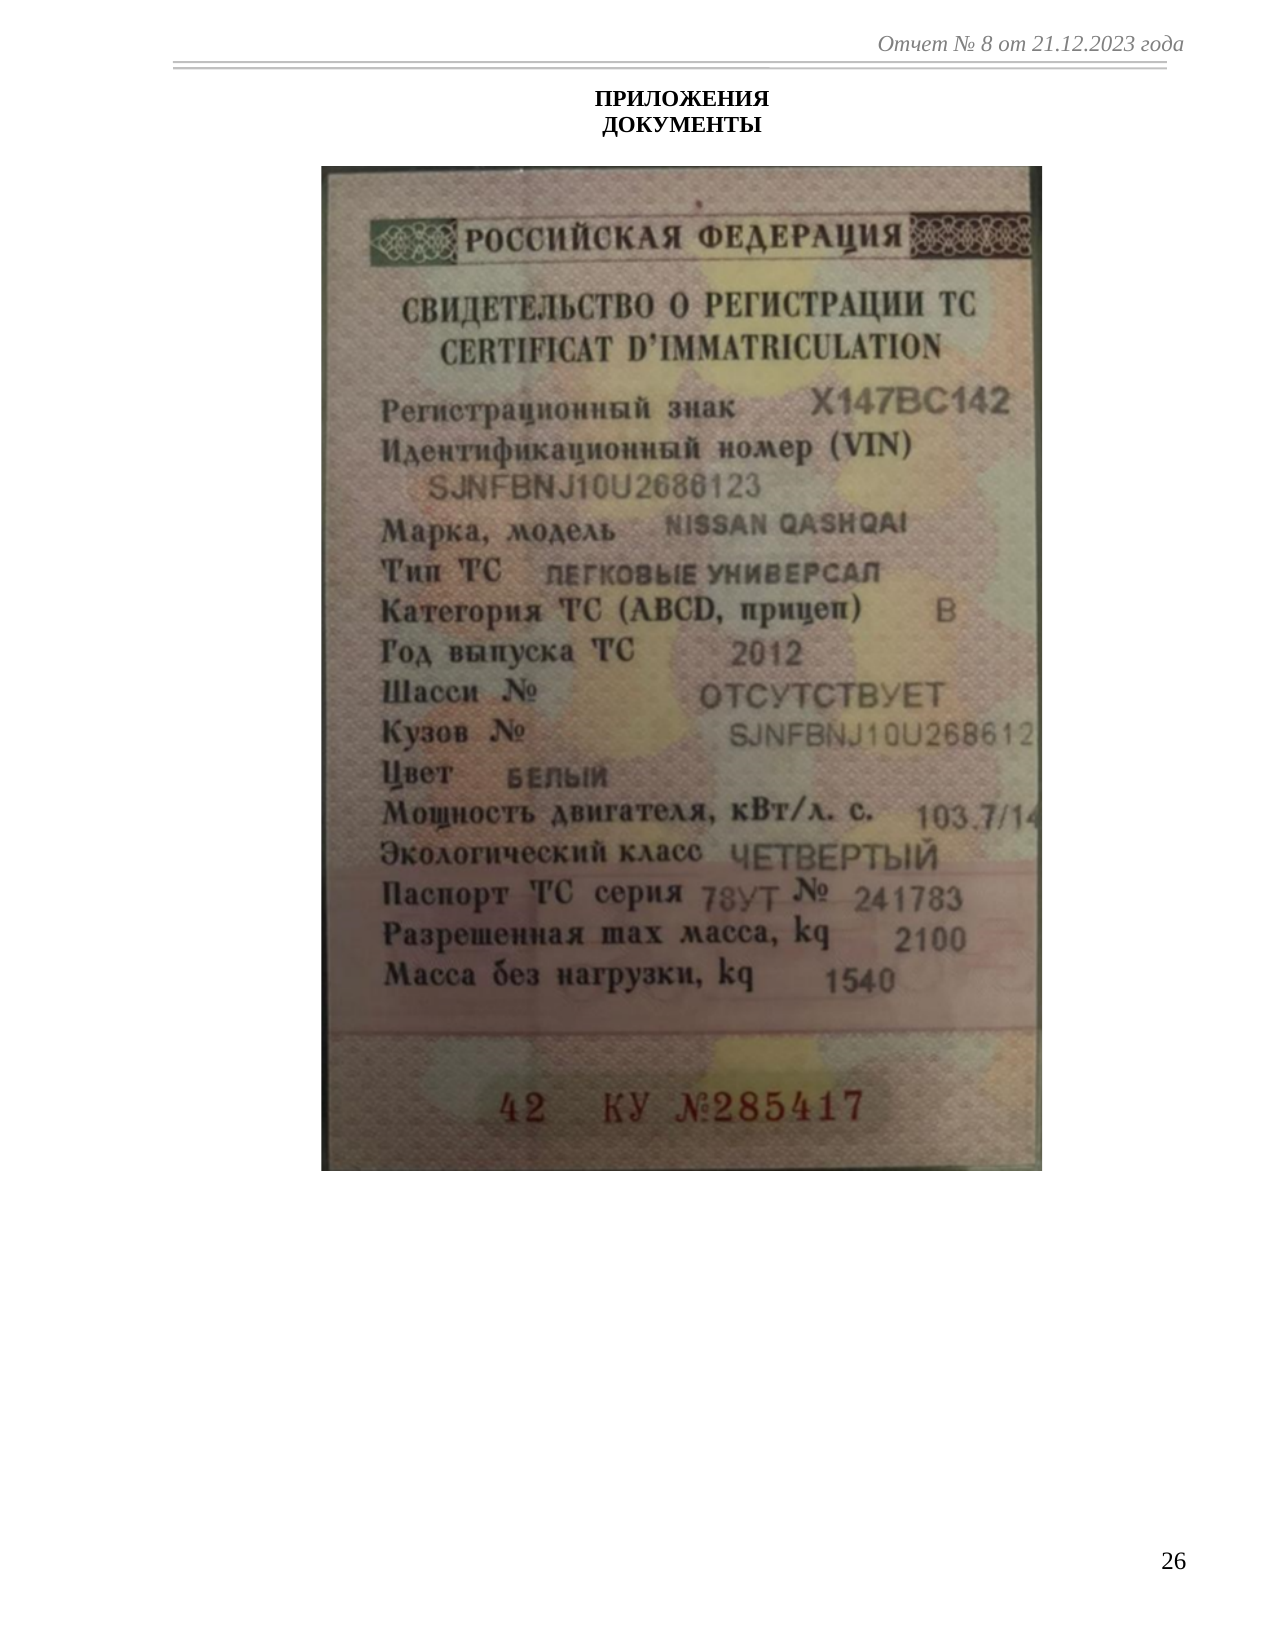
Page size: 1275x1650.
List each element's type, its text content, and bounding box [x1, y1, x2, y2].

subtitle ПРИЛОЖЕНИЯ [177, 85, 1186, 112]
subtitle ДОКУМЕНТЫ [177, 112, 1186, 138]
picture [321, 166, 1043, 1171]
